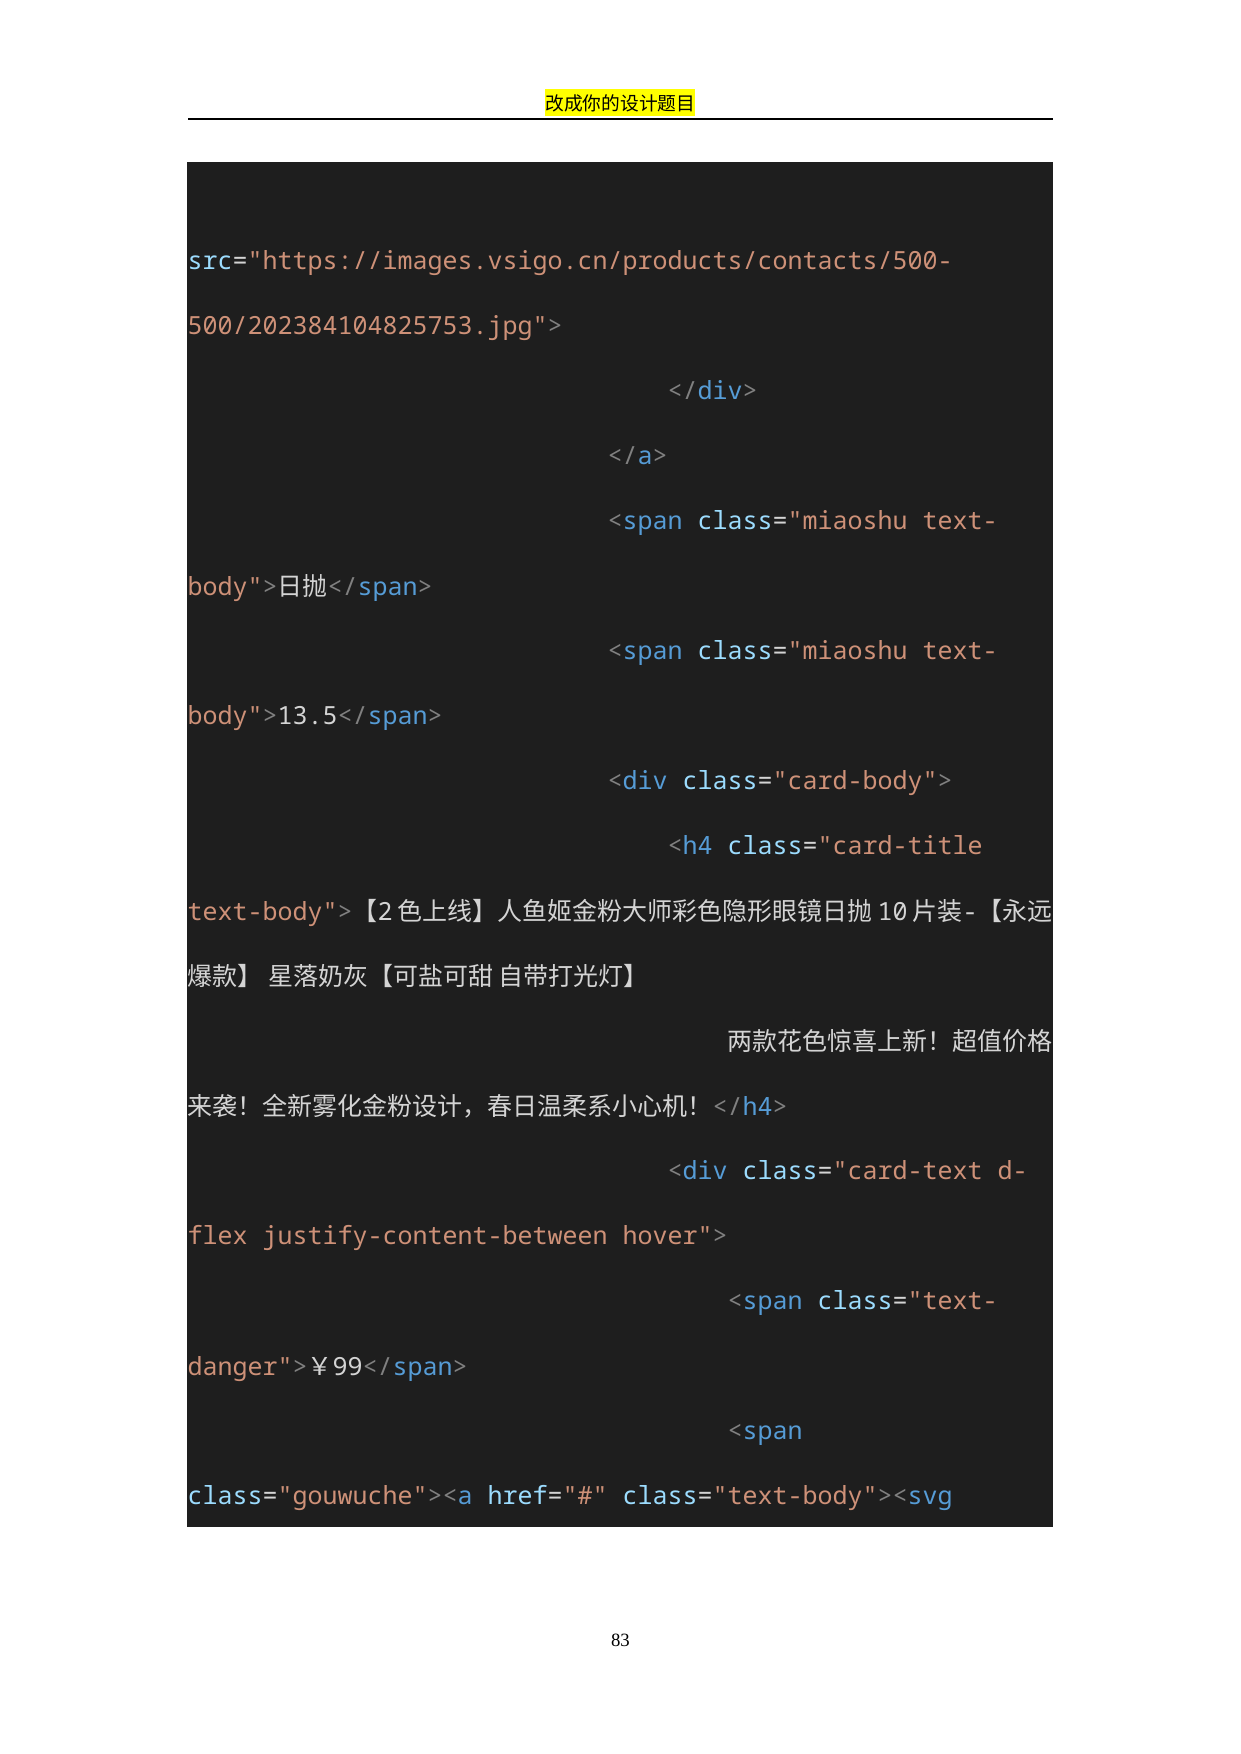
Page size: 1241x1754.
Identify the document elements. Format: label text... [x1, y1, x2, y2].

text <div class="card-body"> [187, 747, 1053, 812]
text <h4 class="card-title text-body">【2色上线】人鱼姬金粉大师彩色隐形眼镜日抛10片装-【永远爆款】 星落奶灰【可盐可甜 自带打光灯】 [187, 812, 1053, 1007]
text 两款花色惊喜上新！超值价格来袭！全新雾化金粉设计，春日温柔系小心机！</h4> [187, 1007, 1053, 1137]
text src="https://images.vsigo.cn/products/contacts/500-500/202384104825753.jpg"> [187, 162, 1053, 357]
text </a> [187, 422, 1053, 487]
text </div> [187, 357, 1053, 422]
text <div class="card-text d-flex justify-content-between hover"> [187, 1137, 1053, 1267]
text <span class="miaoshu text-body">日抛</span> [187, 487, 1053, 617]
text <span class="gouwuche"><a href="#" class="text-body"><svg [187, 1397, 1053, 1527]
text <span class="text-danger">￥99</span> [187, 1267, 1053, 1397]
text <span class="miaoshu text-body">13.5</span> [187, 617, 1053, 747]
